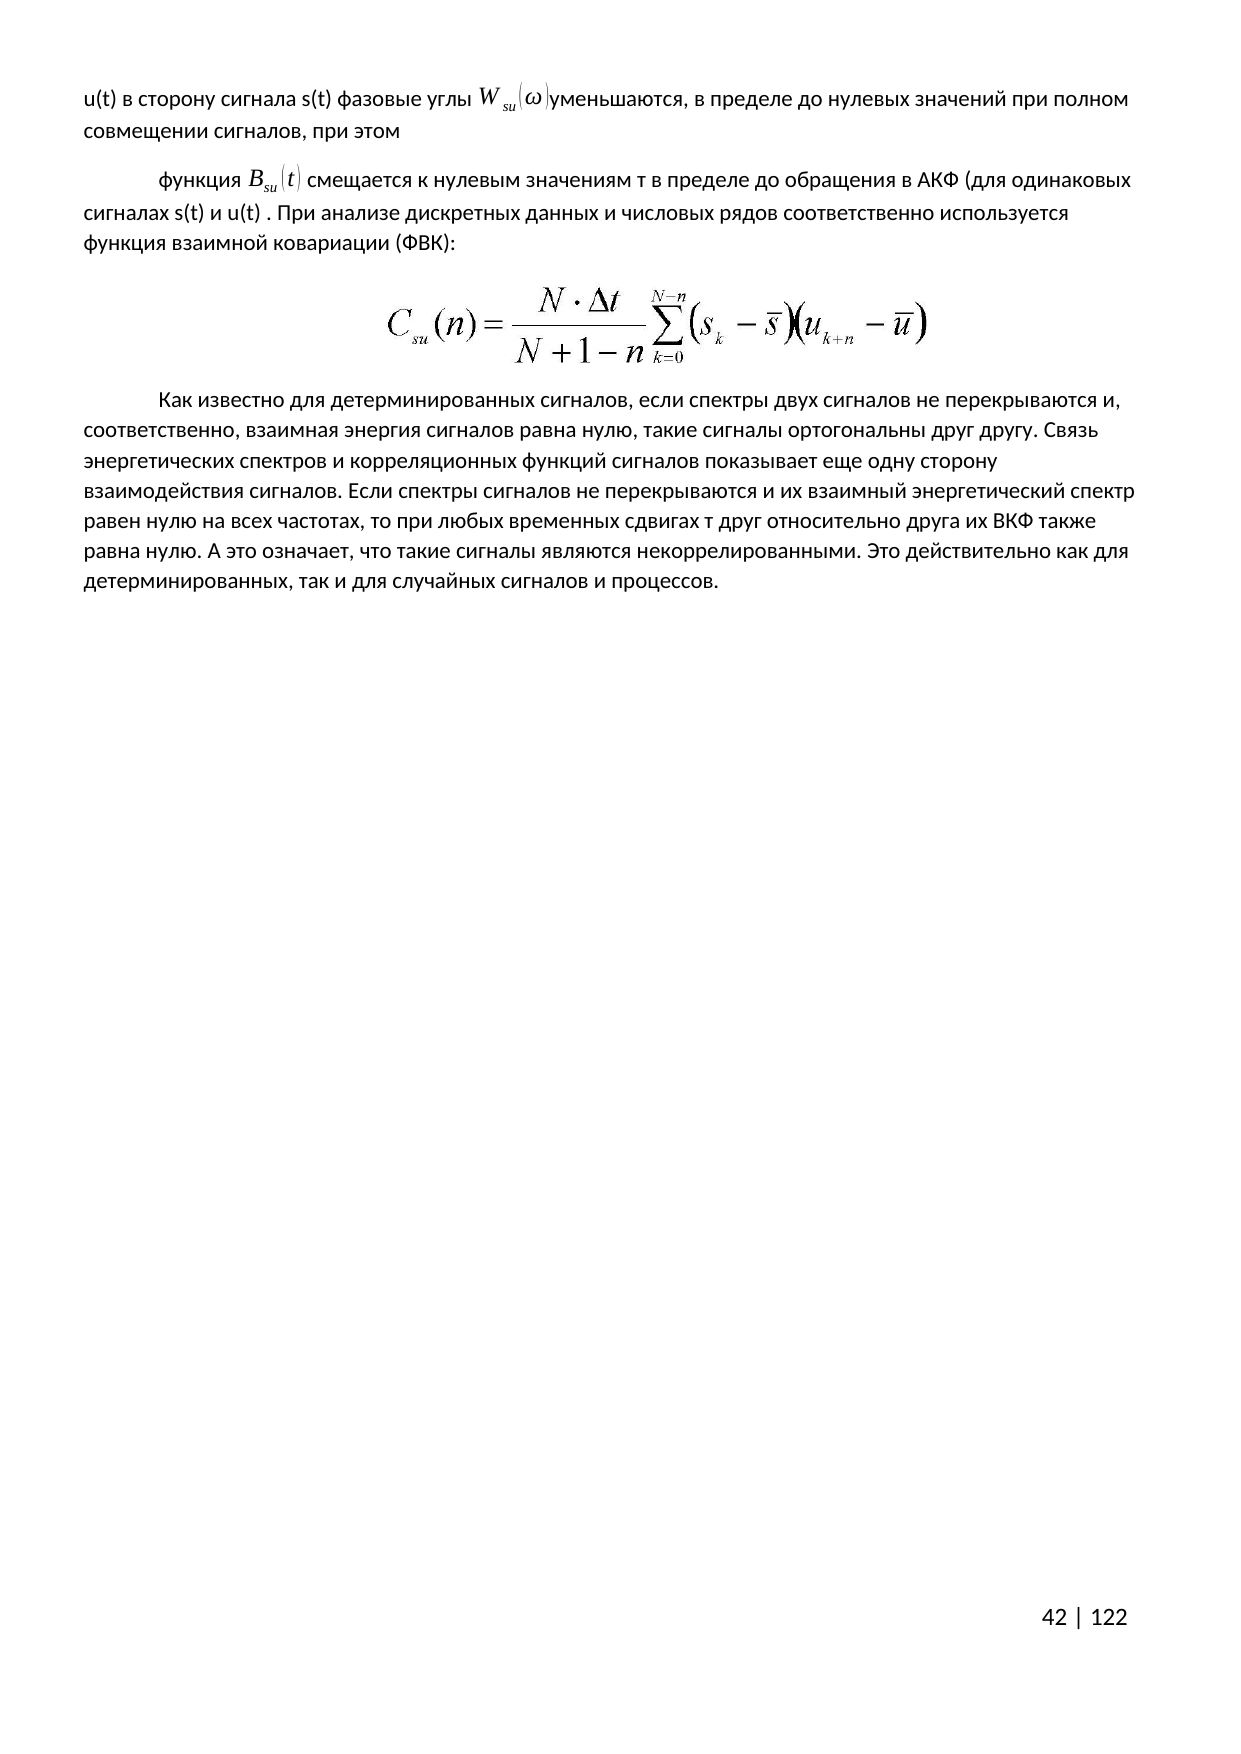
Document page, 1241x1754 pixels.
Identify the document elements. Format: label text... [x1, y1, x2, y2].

picture [386, 275, 927, 367]
text функция смещается к нулевым значениям т в пределе до обращения в АКФ (для одинаковых сигналах s(t) и u(t) . При анализе дискретных данных и числовых рядов соответственно используется функция взаимной ковариации (ФВК): [83, 163, 1155, 256]
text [83, 81, 1155, 144]
text Как известно для детерминированных сигналов, если спектры двух сигналов не перекрываются и, соответственно, взаимная энергия сигналов равна нулю, такие сигналы ортогональны друг другу. Связь энергетических спектров и корреляционных функций сигналов показывает еще одну сторону взаимодействия сигналов. Если спектры сигналов не перекрываются и их взаимный энергетический спектр равен нулю на всех частотах, то при любых временных сдвигах т друг относительно друга их ВКФ также равна нулю. А это означает, что такие сигналы являются некоррелированными. Это действительно как для детерминированных, так и для случайных сигналов и процессов. [83, 385, 1155, 594]
